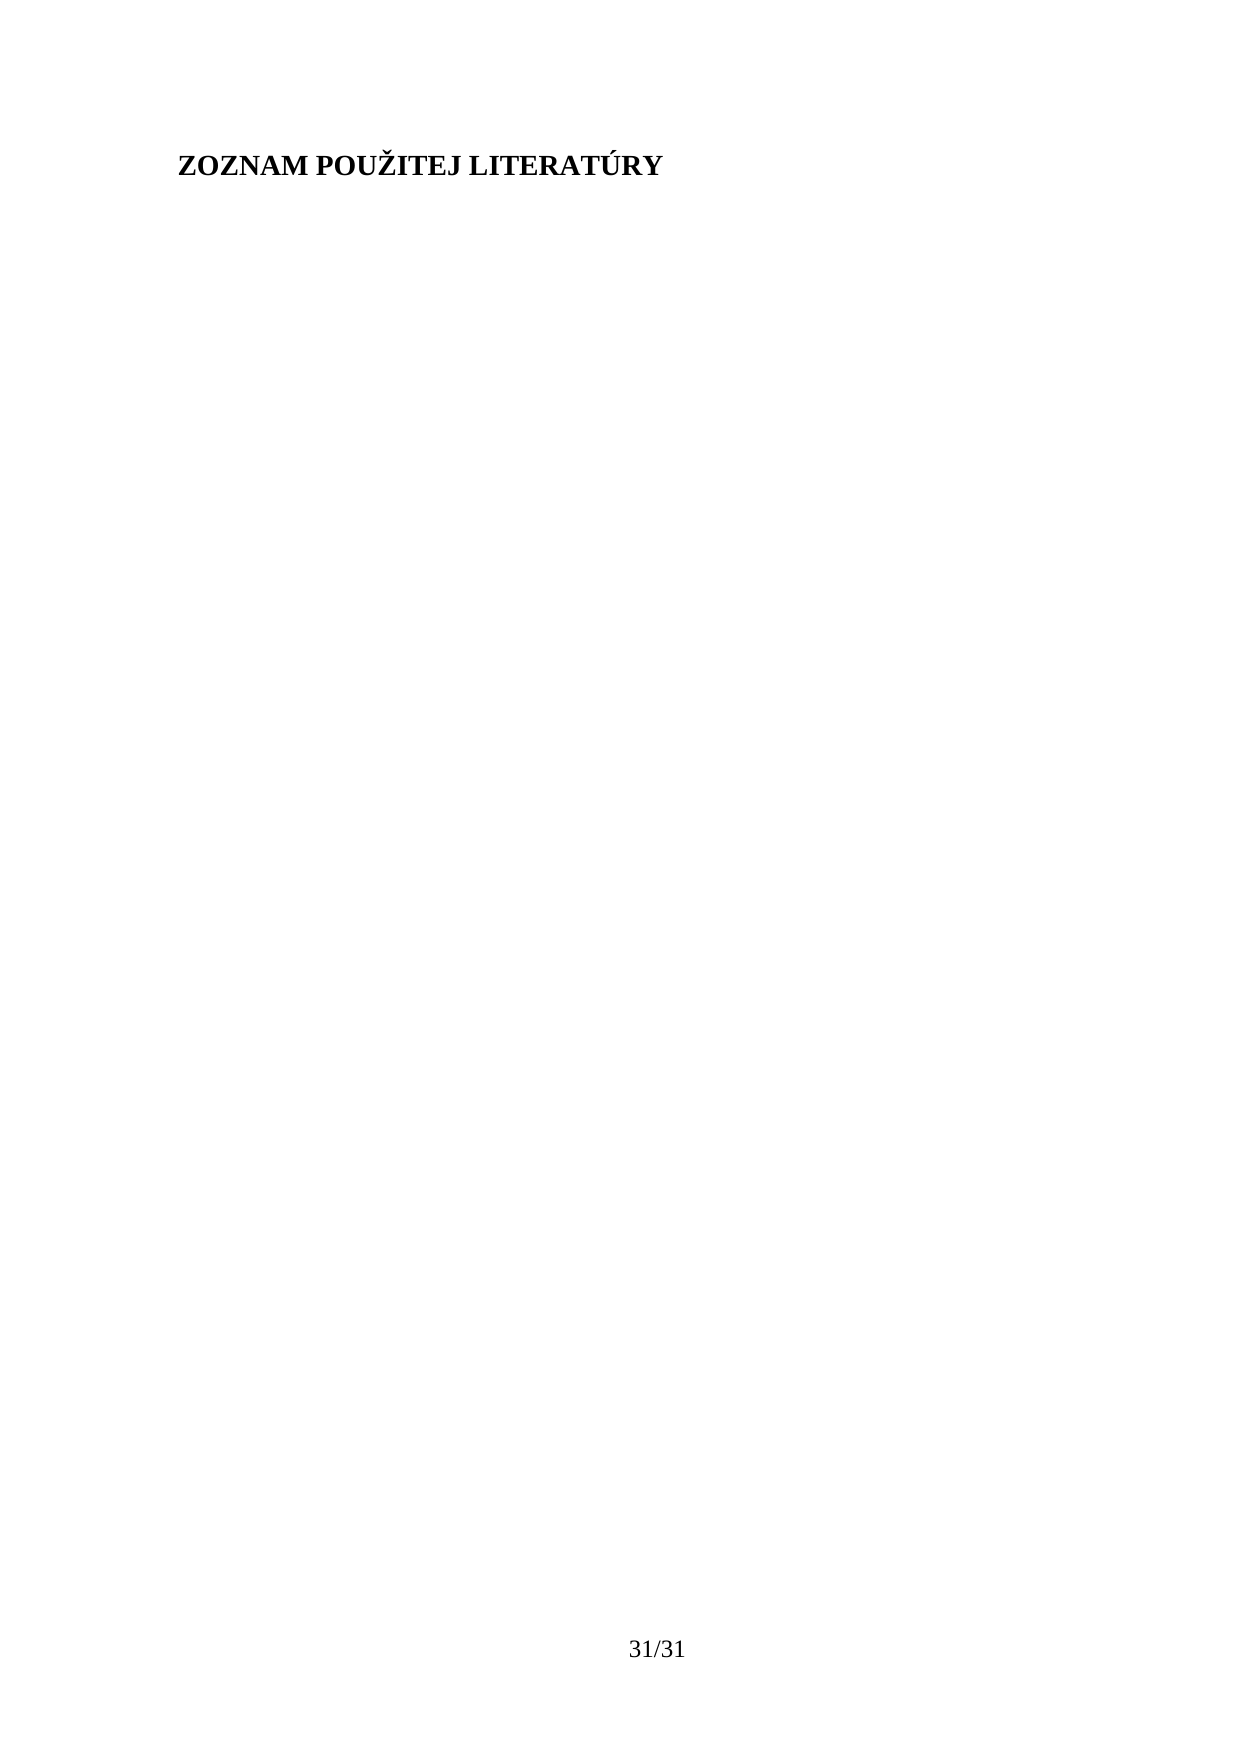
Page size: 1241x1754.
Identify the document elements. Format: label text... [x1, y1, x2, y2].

subtitle ZOZNAM POUŽITEJ LITERATÚRY [177, 148, 1092, 181]
